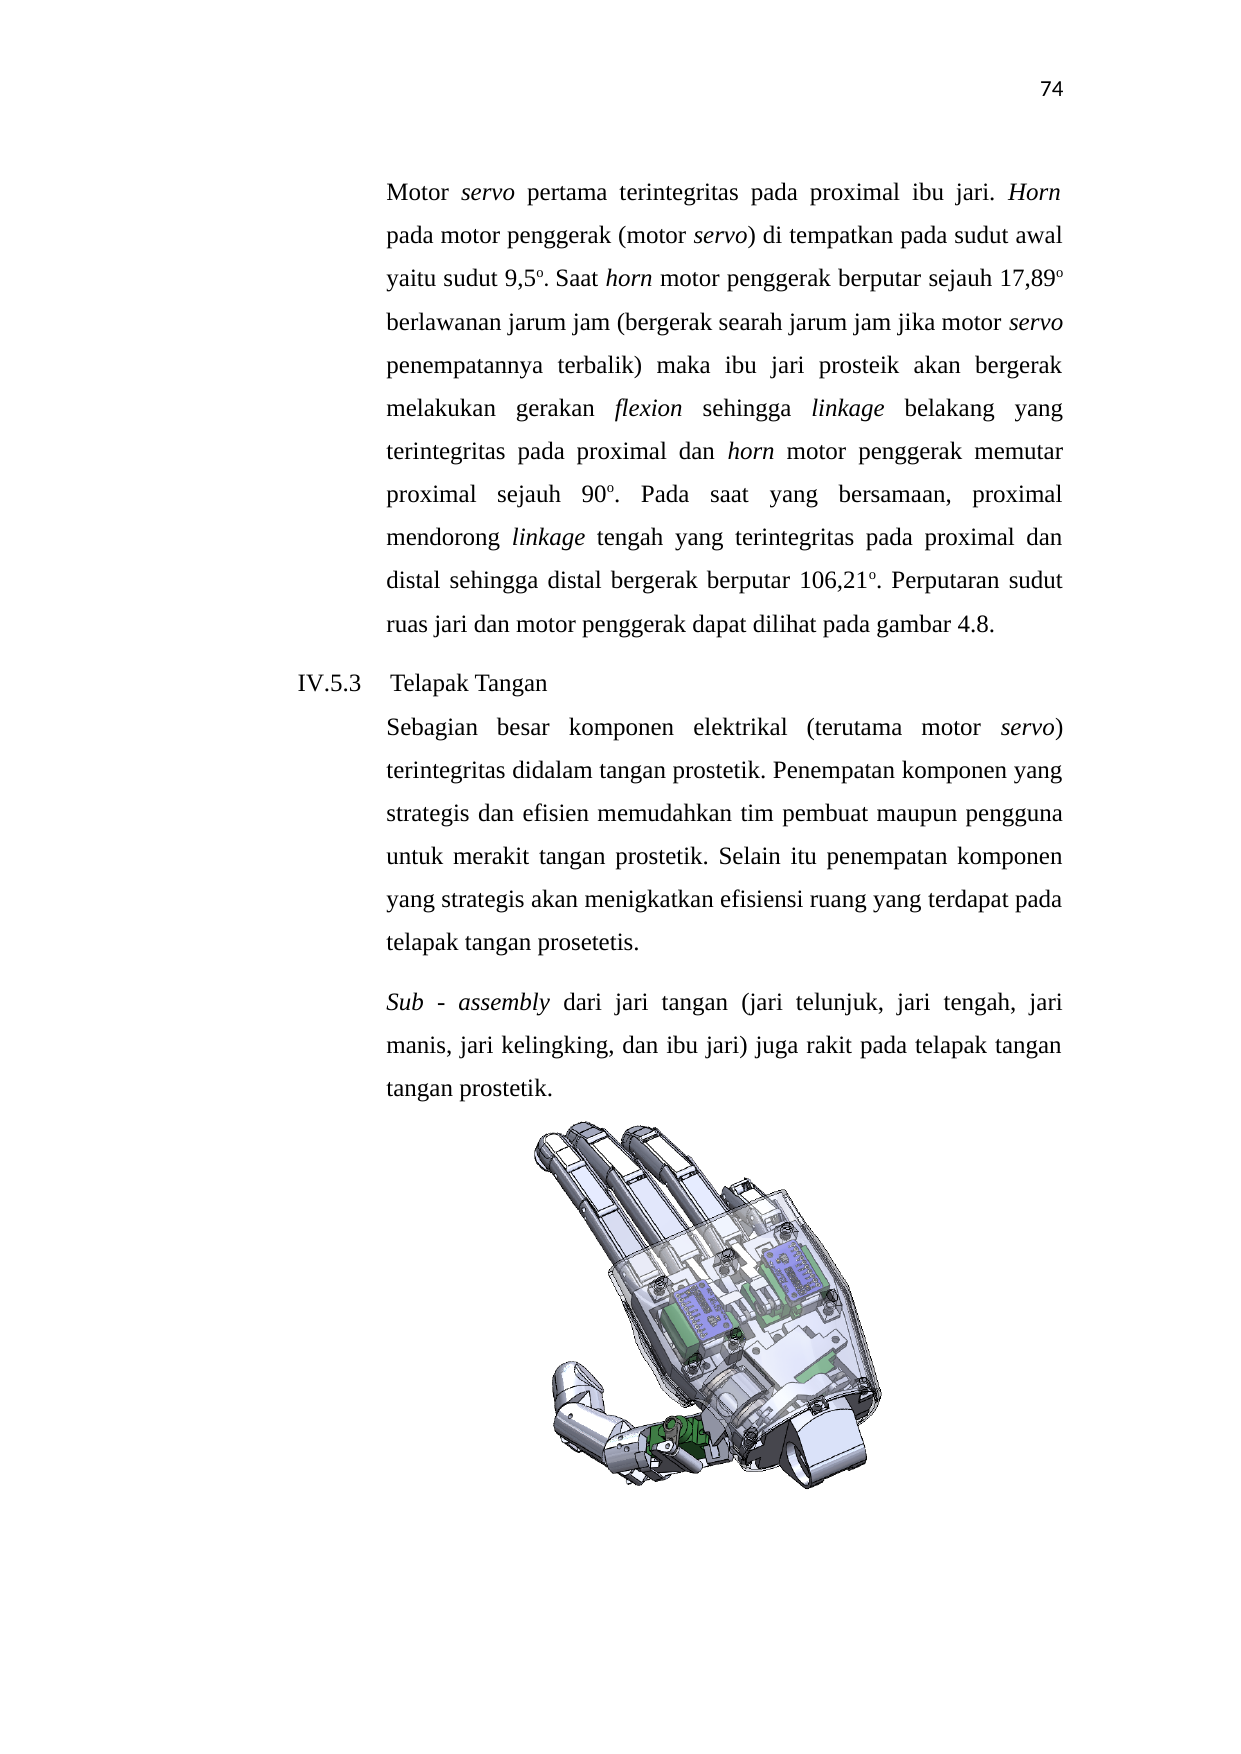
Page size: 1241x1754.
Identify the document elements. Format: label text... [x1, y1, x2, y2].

subtitle Telapak Tangan [297, 668, 1063, 697]
text Motor servo pertama terintegritas pada proximal ibu jari. Horn pada motor penggerak (motor servo) di tempatkan pada sudut awal yaitu sudut 9,5o. Saat horn motor penggerak berputar sejauh 17,89o berlawanan jarum jam (bergerak searah jarum jam jika motor servo penempatannya terbalik) maka ibu jari prosteik akan bergerak melakukan gerakan flexion sehingga linkage belakang yang terintegritas pada proximal dan horn motor penggerak memutar proximal sejauh 90o. Pada saat yang bersamaan, proximal mendorong linkage tengah yang terintegritas pada proximal dan distal sehingga distal bergerak berputar 106,21o. Perputaran sudut ruas jari dan motor penggerak dapat dilihat pada gambar 4.8. [386, 177, 1063, 637]
text Sebagian besar komponen elektrikal (terutama motor servo) terintegritas didalam tangan prostetik. Penempatan komponen yang strategis dan efisien memudahkan tim pembuat maupun pengguna untuk merakit tangan prostetik. Selain itu penempatan komponen yang strategis akan menigkatkan efisiensi ruang yang terdapat pada telapak tangan prosetetis. [386, 712, 1063, 956]
picture [510, 1115, 890, 1492]
text Sub - assembly dari jari tangan (jari telunjuk, jari tengah, jari manis, jari kelingking, dan ibu jari) juga rakit pada telapak tangan tangan prostetik. [386, 987, 1063, 1102]
